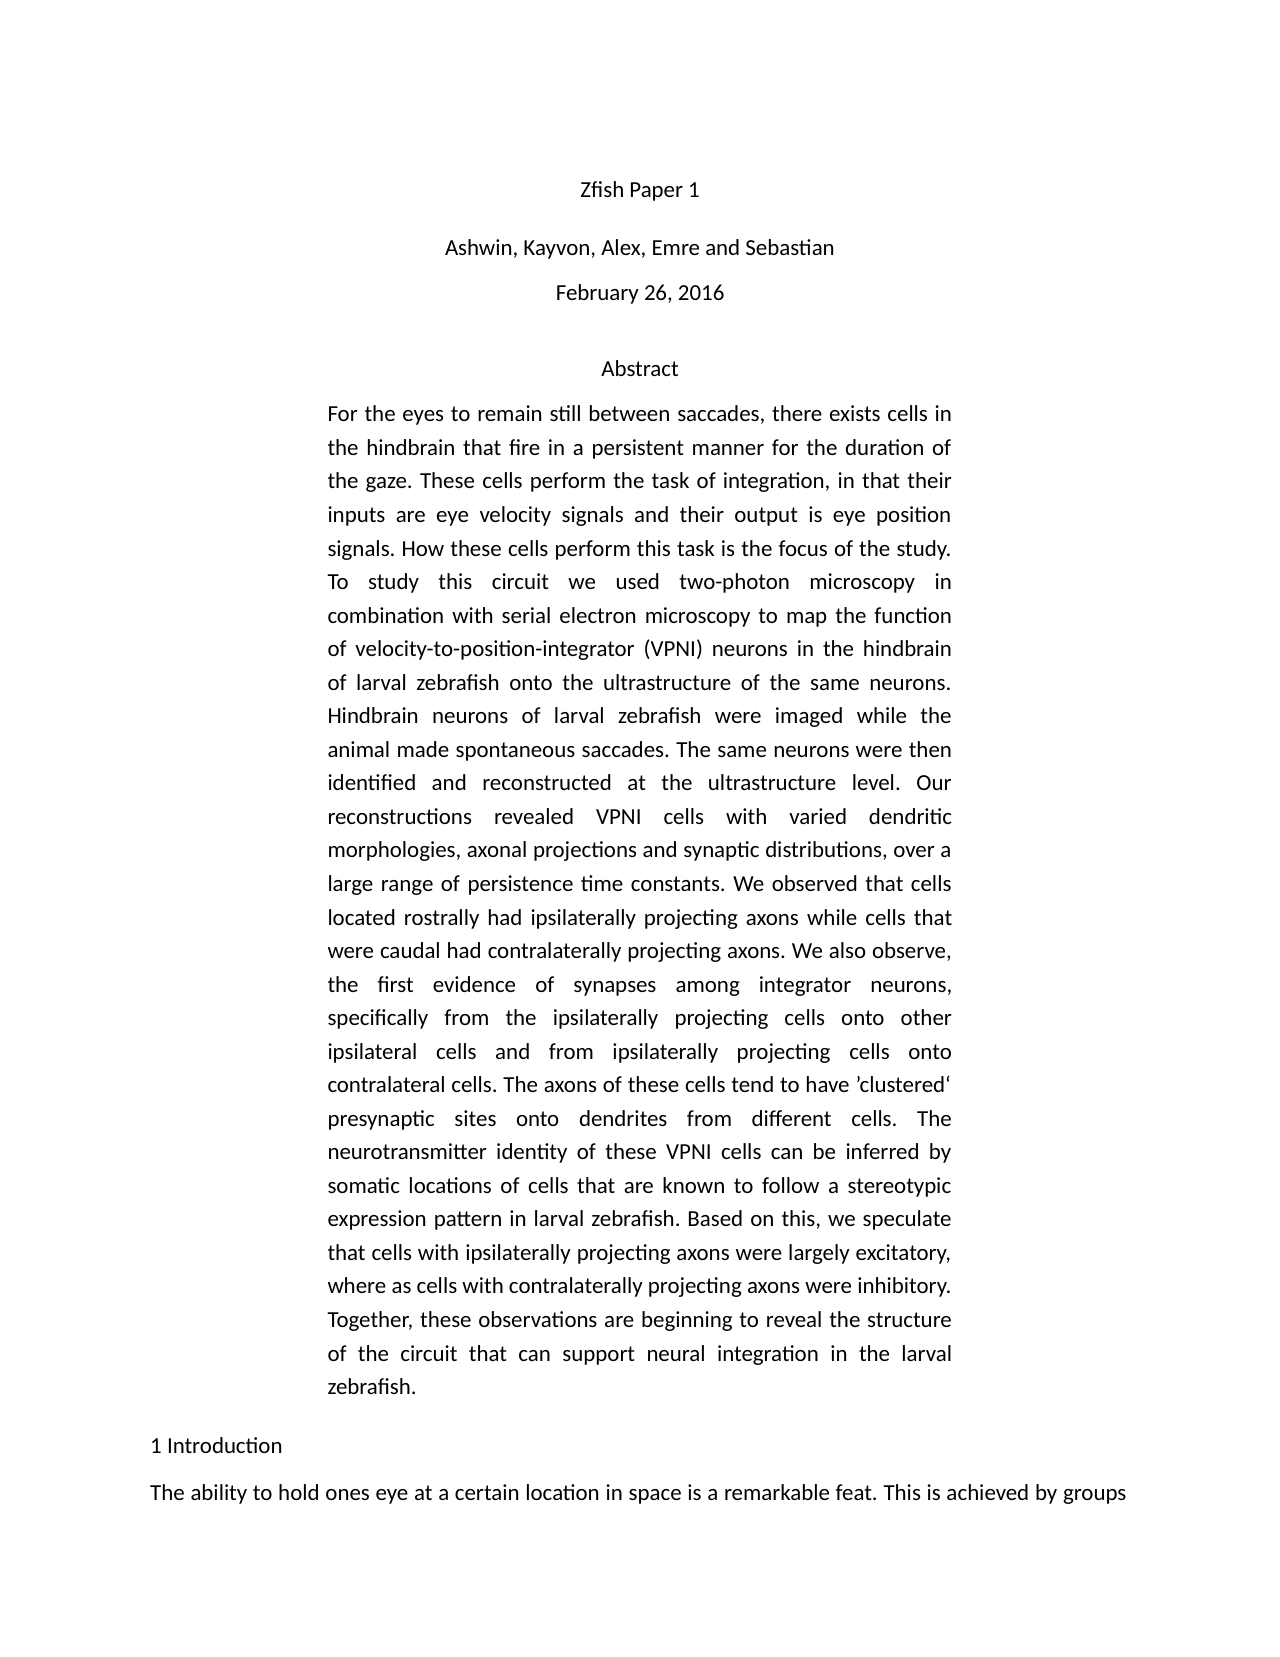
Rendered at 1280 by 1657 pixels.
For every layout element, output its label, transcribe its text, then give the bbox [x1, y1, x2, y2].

text Ashwin, Kayvon, Alex, Emre and Sebastian [150, 233, 1130, 261]
title Abstract [327, 354, 953, 382]
text February 26, 2016 [150, 278, 1130, 306]
text For the eyes to remain still between saccades, there exists cells in the hindbrain that fire in a persistent manner for the duration of the gaze. These cells perform the task of integration, in that their inputs are eye velocity signals and their output is eye position signals. How these cells perform this task is the focus of the study. To study this circuit we used two-photon microscopy in combination with serial electron microscopy to map the function of velocity-to-position-integrator (VPNI) neurons in the hindbrain of larval zebrafish onto the ultrastructure of the same neurons. Hindbrain neurons of larval zebrafish were imaged while the animal made spontaneous saccades. The same neurons were then identified and reconstructed at the ultrastructure level. Our reconstructions revealed VPNI cells with varied dendritic morphologies, axonal projections and synaptic distributions, over a large range of persistence time constants. We observed that cells located rostrally had ipsilaterally projecting axons while cells that were caudal had contralaterally projecting axons. We also observe, the first evidence of synapses among integrator neurons, specifically from the ipsilaterally projecting cells onto other ipsilateral cells and from ipsilaterally projecting cells onto contralateral cells. The axons of these cells tend to have ’clustered‘ presynaptic sites onto dendrites from different cells. The neurotransmitter identity of these VPNI cells can be inferred by somatic locations of cells that are known to follow a stereotypic expression pattern in larval zebrafish. Based on this, we speculate that cells with ipsilaterally projecting axons were largely excitatory, where as cells with contralaterally projecting axons were inhibitory. Together, these observations are beginning to reveal the structure of the circuit that can support neural integration in the larval zebrafish. [327, 399, 953, 1400]
subtitle 1 Introduction [150, 1431, 1130, 1459]
title Zfish Paper 1 [150, 175, 1130, 203]
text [150, 1478, 1130, 1506]
